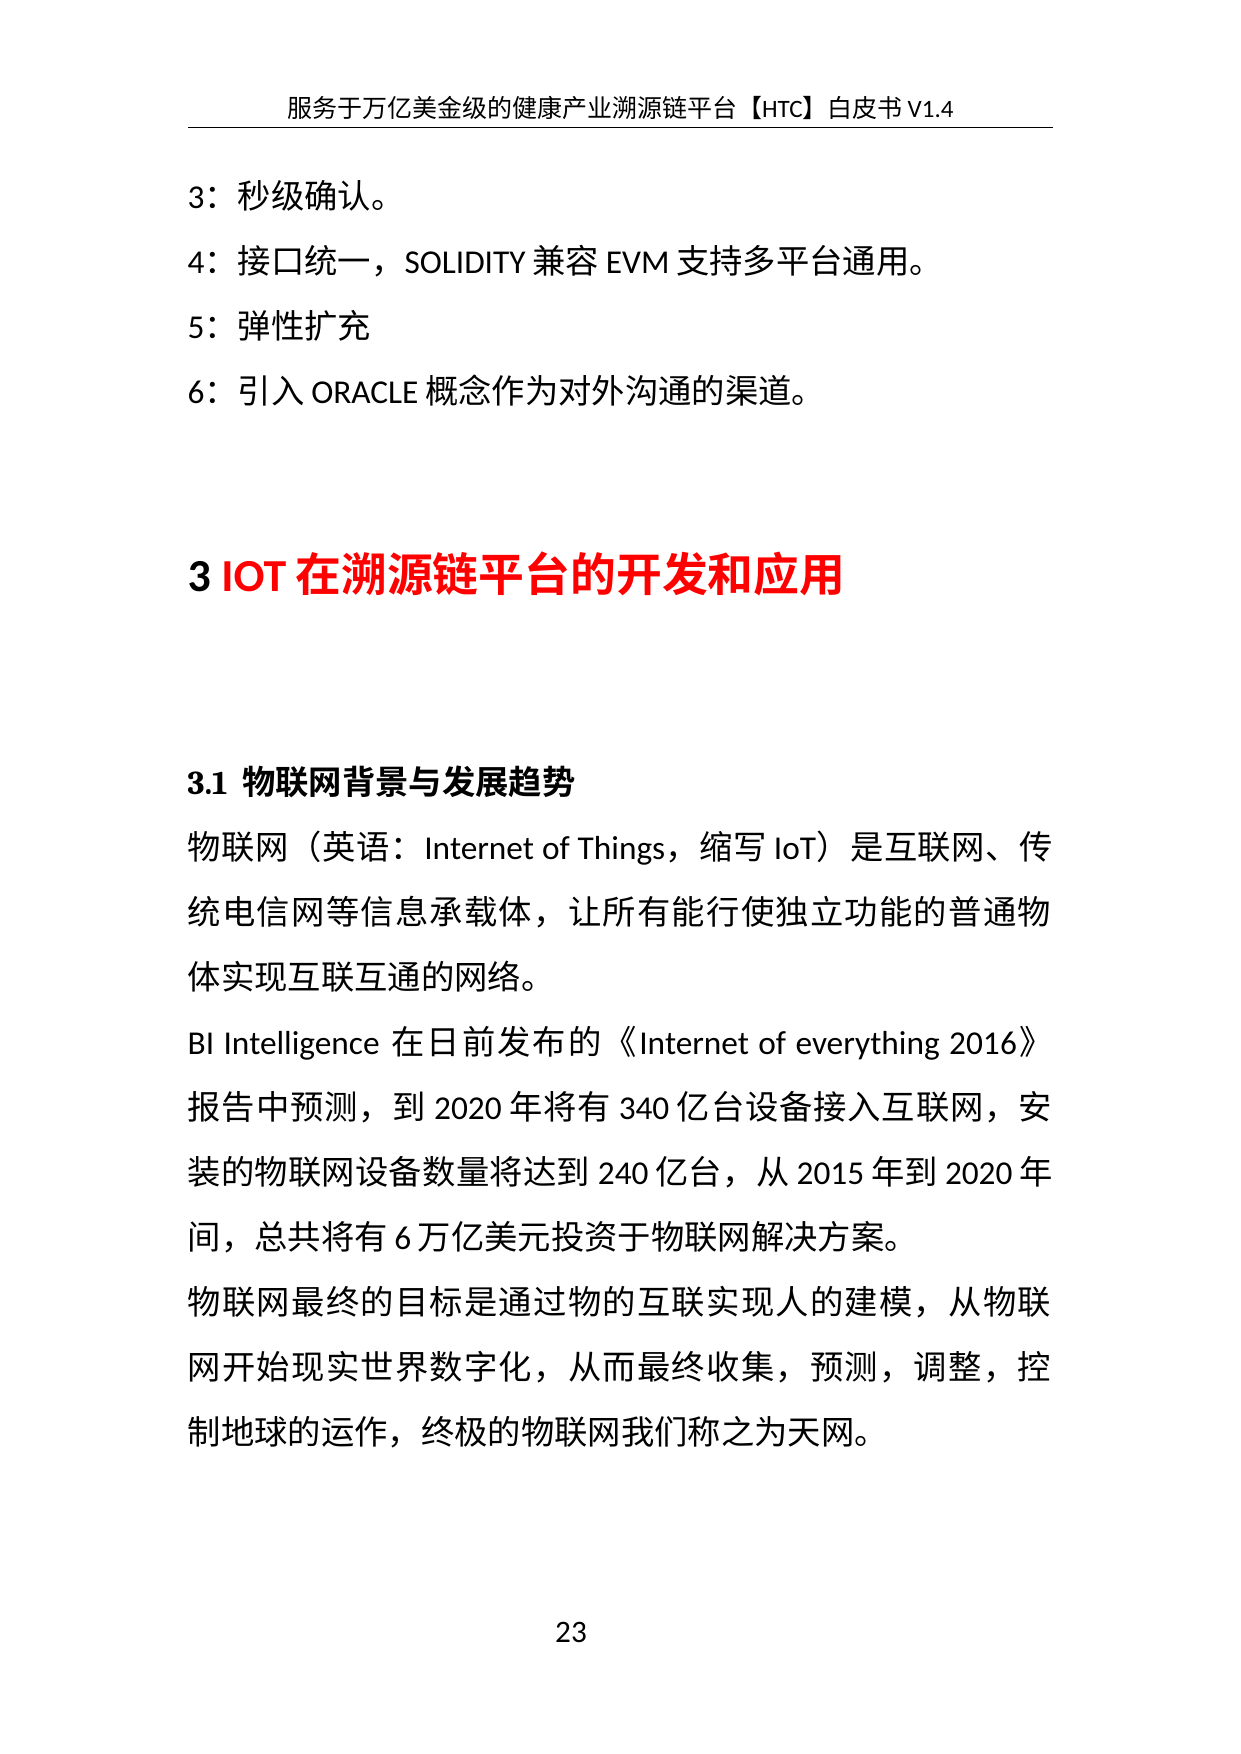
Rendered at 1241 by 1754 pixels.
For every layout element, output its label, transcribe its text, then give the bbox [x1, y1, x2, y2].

text 6：引入ORACLE概念作为对外沟通的渠道。 [187, 357, 1053, 422]
text BI Intelligence 在日前发布的《Internet of everything 2016》报告中预测，到2020年将有340亿台设备接入互联网，安装的物联网设备数量将达到240亿台，从2015年到2020年间，总共将有6万亿美元投资于物联网解决方案。 [187, 1008, 1053, 1268]
text 4：接口统一，SOLIDITY兼容EVM支持多平台通用。 [187, 227, 1053, 292]
text 物联网最终的目标是通过物的互联实现人的建模，从物联网开始现实世界数字化，从而最终收集，预测，调整，控制地球的运作，终极的物联网我们称之为天网。 [187, 1268, 1053, 1463]
text 3：秒级确认。 [187, 162, 1053, 227]
text 5：弹性扩充 [187, 292, 1053, 357]
text 3.1 物联网背景与发展趋势 物联网（英语：Internet of Things，缩写IoT）是互联网、传统电信网等信息承载体，让所有能行使独立功能的普通物体实现互联互通的网络。 [187, 748, 1053, 1008]
subtitle 3 IOT在溯源链平台的开发和应用 [187, 522, 1053, 620]
